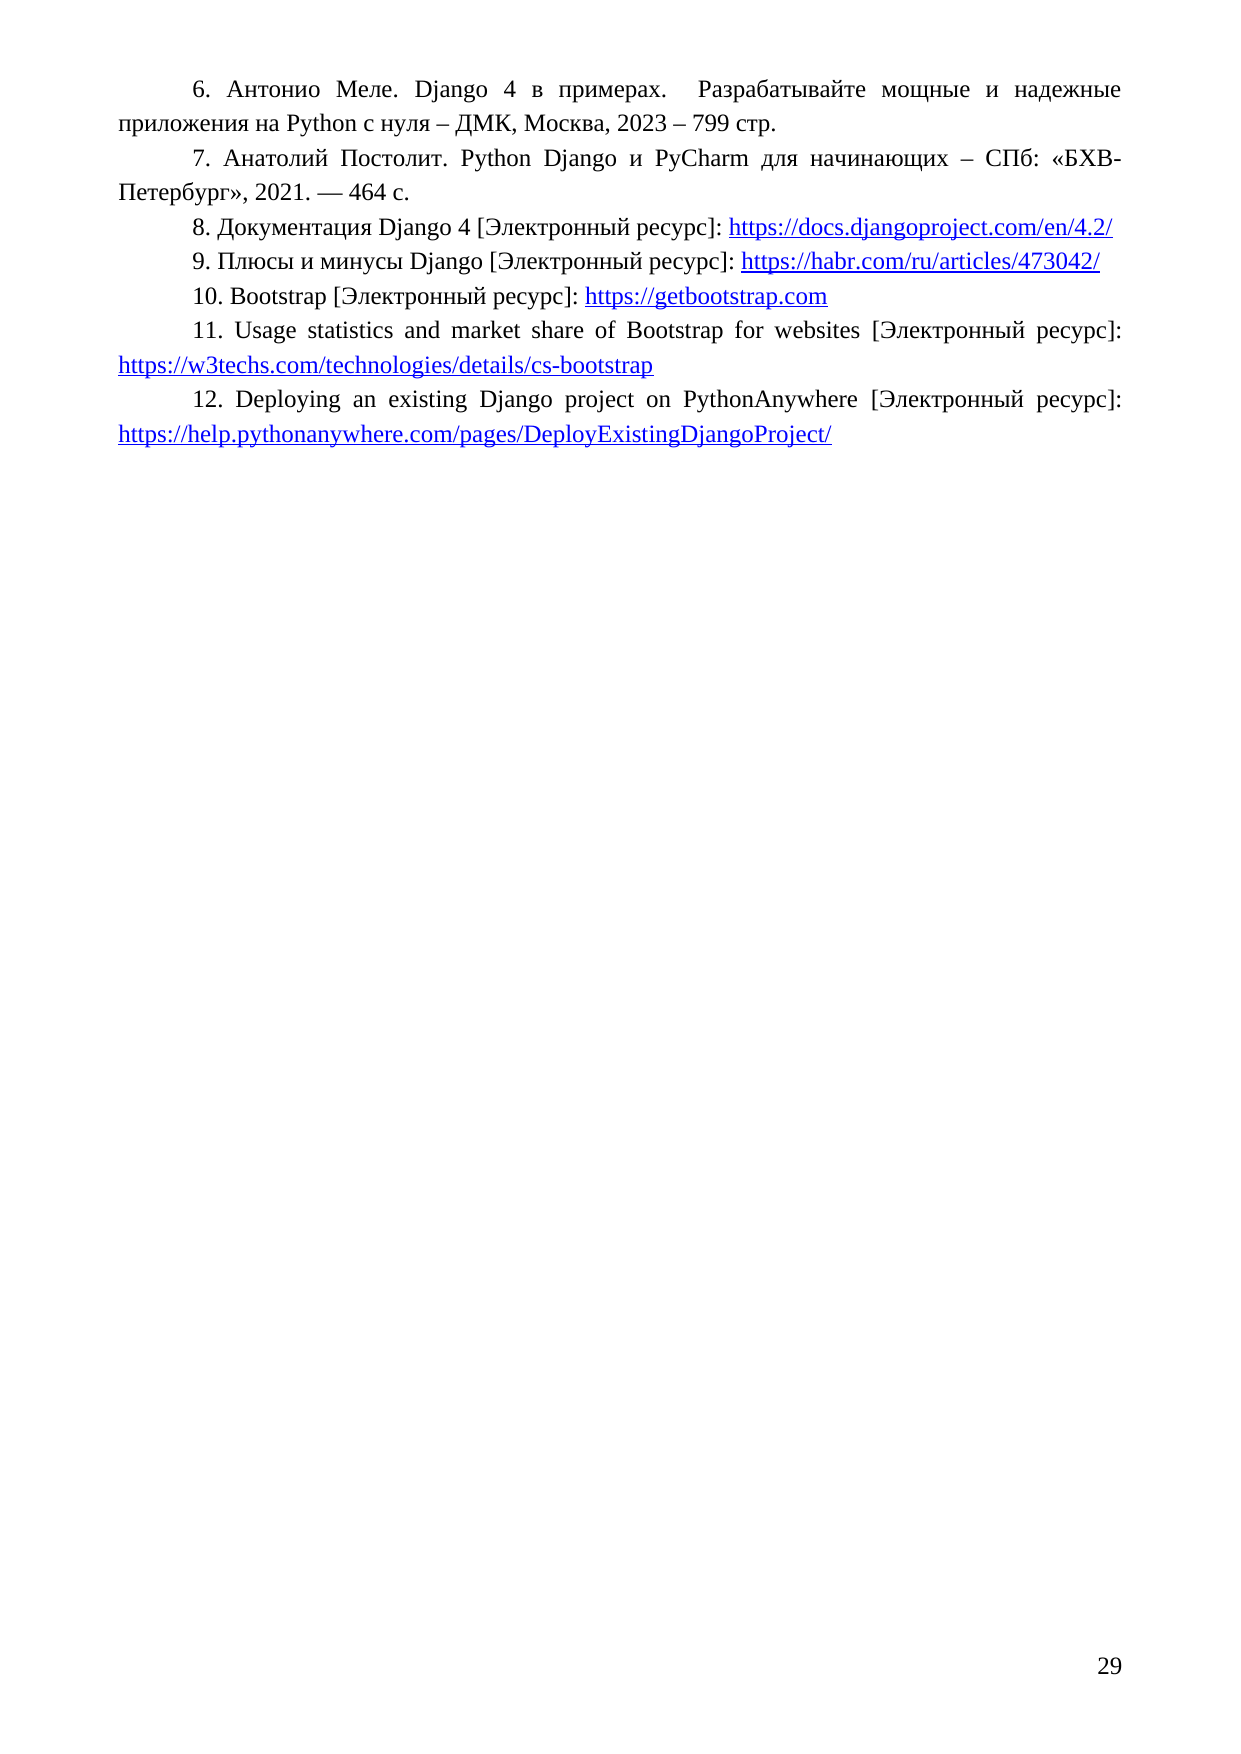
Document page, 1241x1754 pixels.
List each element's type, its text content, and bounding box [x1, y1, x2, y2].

text 6. Антонио Меле. Django 4 в примерах. Разрабатывайте мощные и надежные приложения на Python с нуля – ДМК, Москва, 2023 – 799 стр. [118, 74, 1122, 137]
text 12. Deploying an existing Django project on PythonAnywhere [Электронный ресурс]: https://help.pythonanywhere.com/pages/DeployExistingDjangoProject/ [118, 384, 1122, 447]
text 8. Документация Django 4 [Электронный ресурс]: https://docs.djangoproject.com/en/4.2/ [118, 212, 1122, 241]
text 10. Bootstrap [Электронный ресурс]: https://getbootstrap.com [118, 281, 1122, 309]
text 9. Плюсы и минусы Django [Электронный ресурс]: https://habr.com/ru/articles/473042/ [118, 246, 1122, 275]
text 11. Usage statistics and market share of Bootstrap for websites [Электронный ресурс]: https://w3techs.com/technologies/details/cs-bootstrap [118, 315, 1122, 378]
text 7. Анатолий Постолит. Python Django и PyCharm для начинающих – СПб: «БХВ-Петербург», 2021. — 464 с. [118, 143, 1122, 206]
